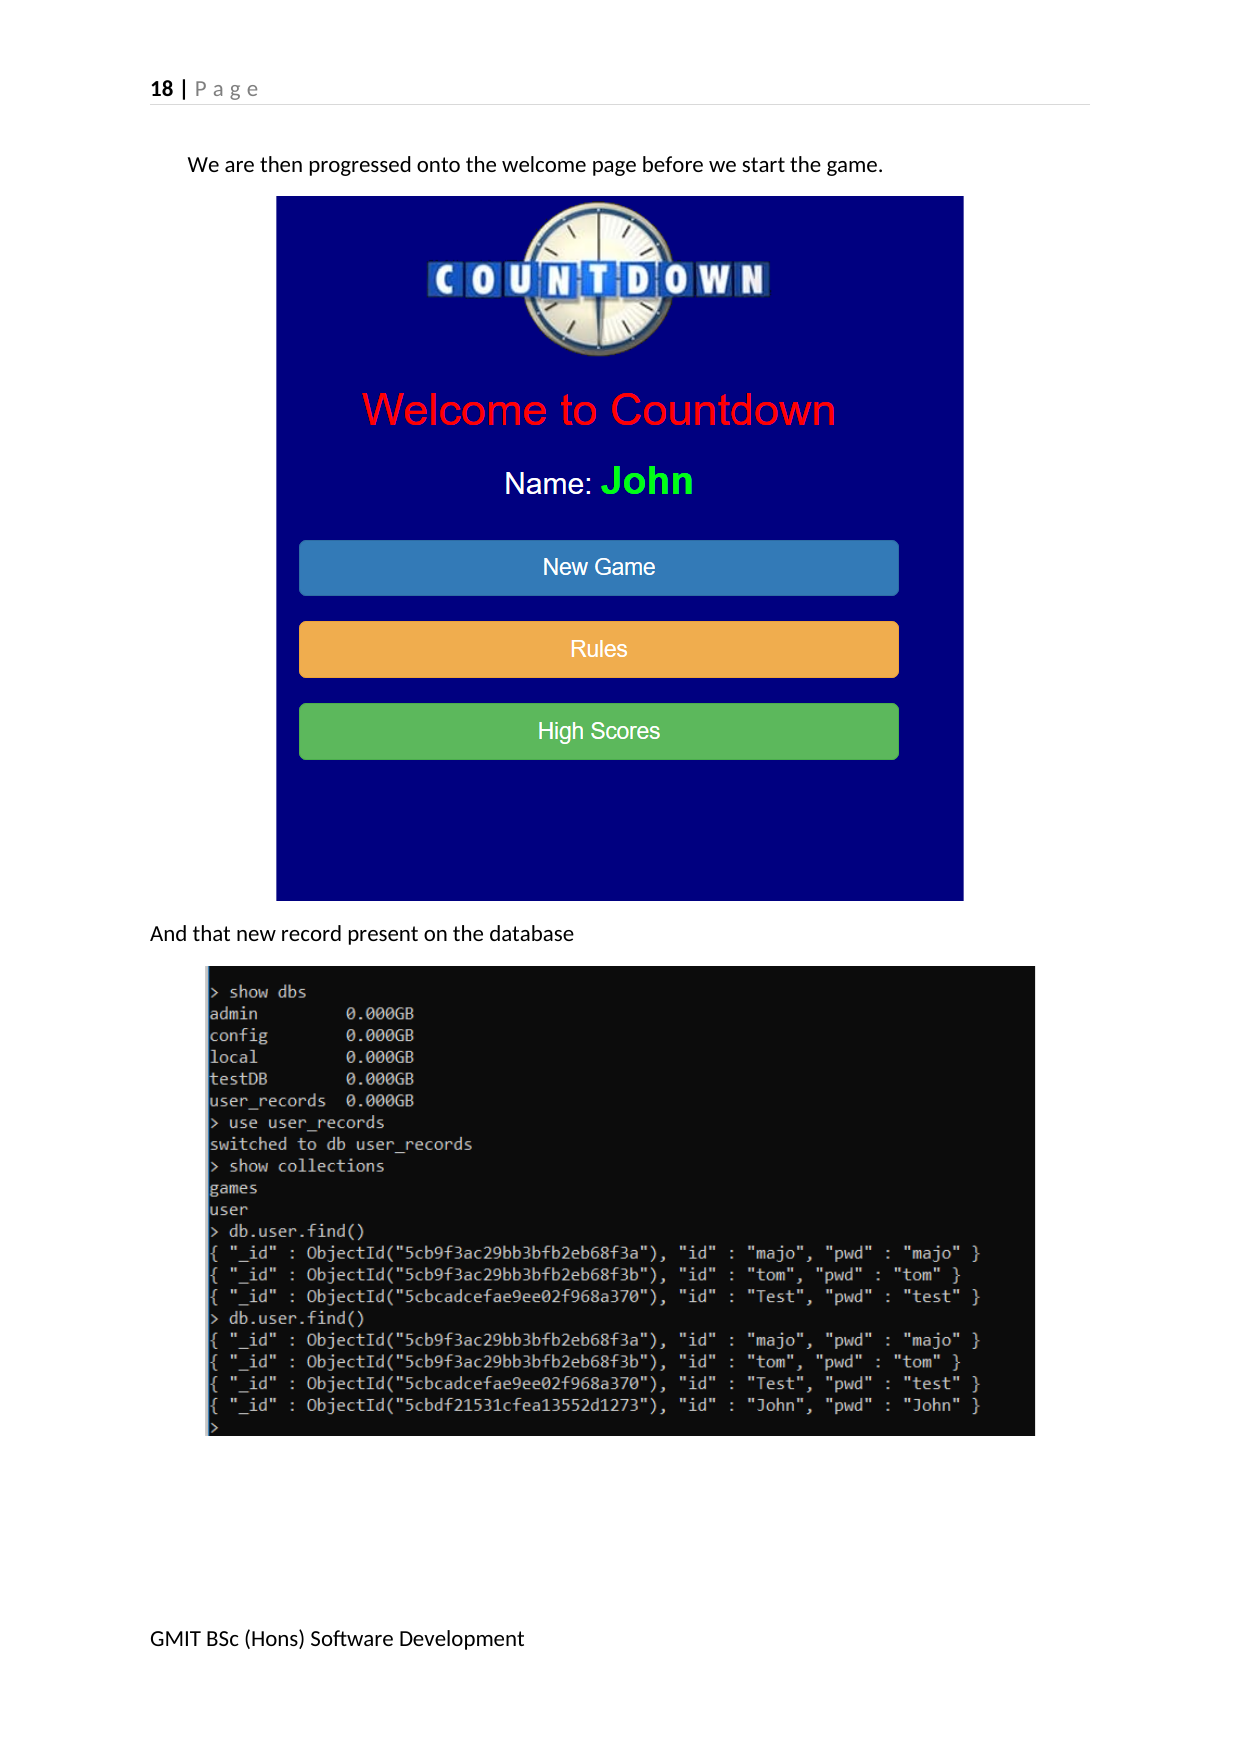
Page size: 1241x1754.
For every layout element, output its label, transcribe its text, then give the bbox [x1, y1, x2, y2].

text We are then progressed onto the welcome page before we start the game. [187, 150, 1090, 178]
picture [205, 966, 1035, 1436]
picture [276, 196, 964, 901]
text And that new record present on the database [150, 919, 1090, 947]
